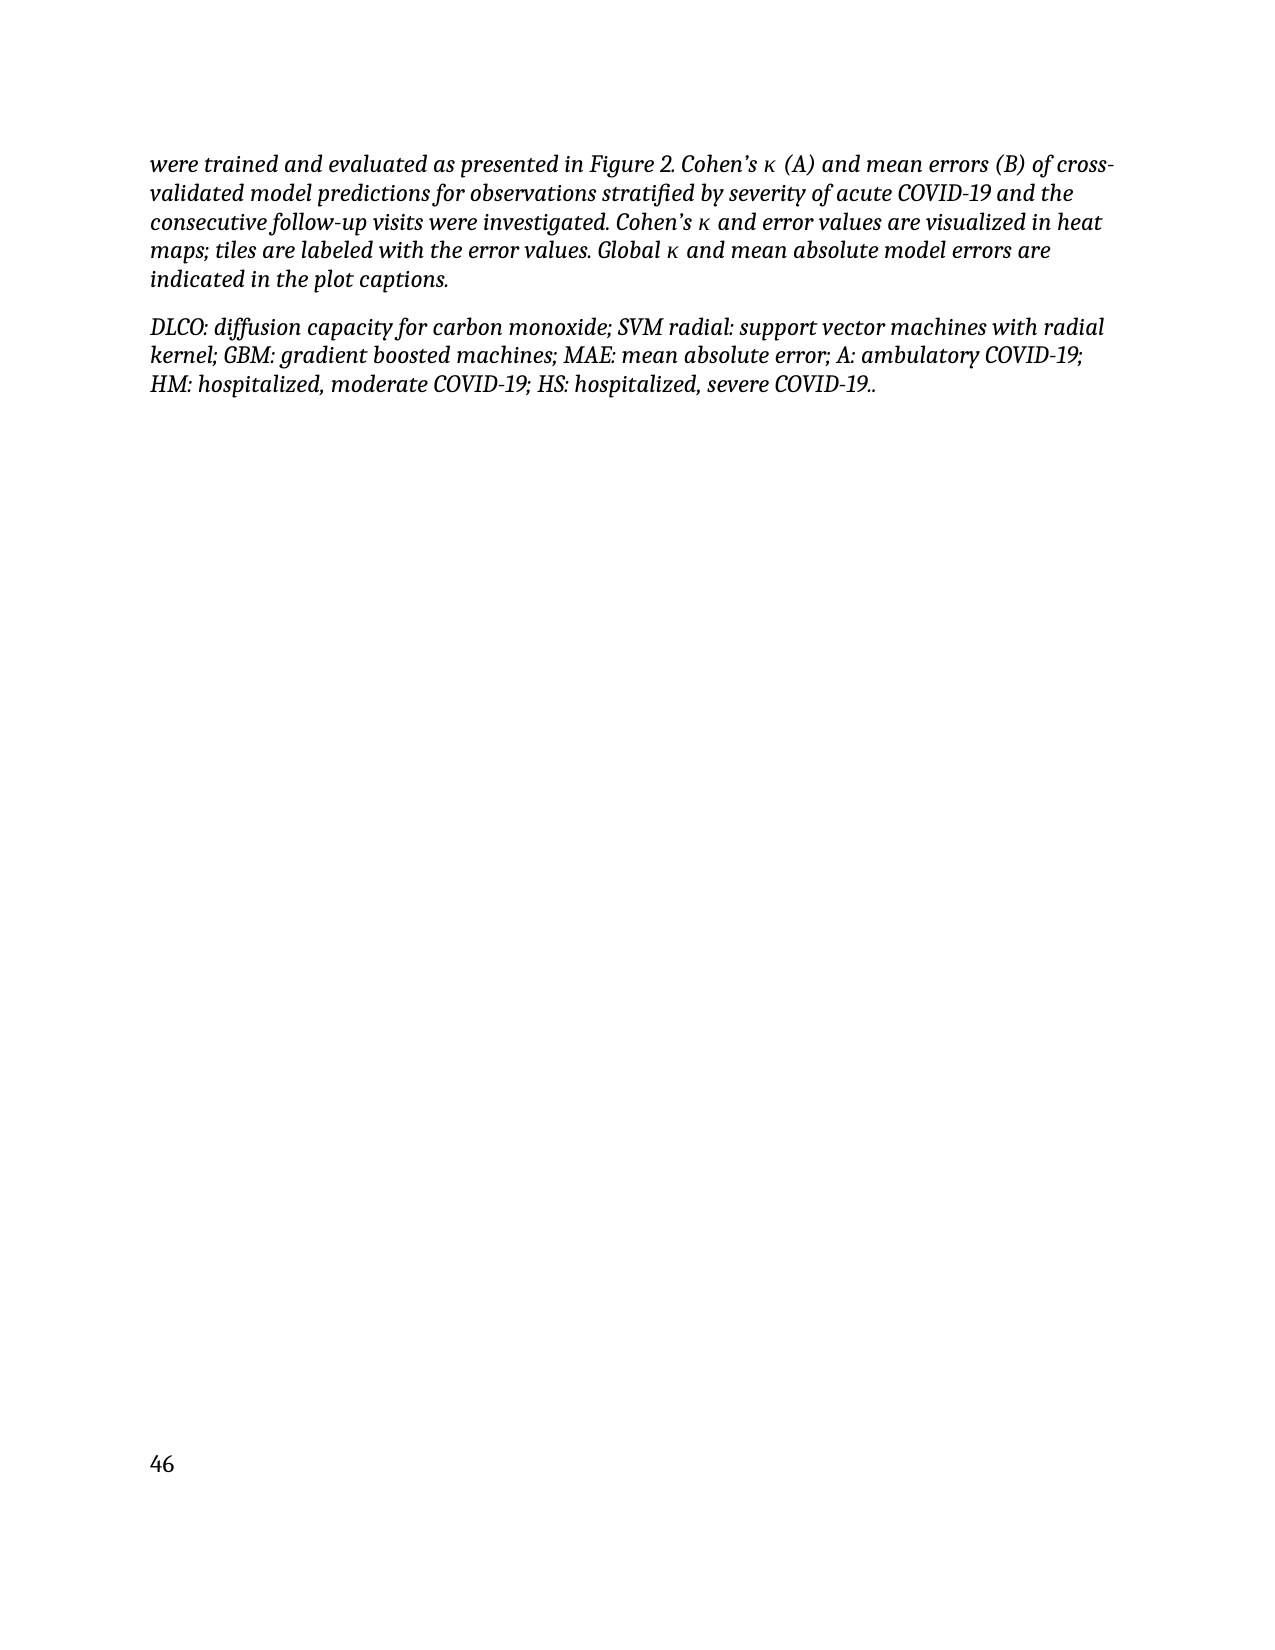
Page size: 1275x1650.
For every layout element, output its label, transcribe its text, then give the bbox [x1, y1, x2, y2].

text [150, 150, 1125, 294]
text DLCO: diffusion capacity for carbon monoxide; SVM radial: support vector machines with radial kernel; GBM: gradient boosted machines; MAE: mean absolute error; A: ambulatory COVID-19; HM: hospitalized, moderate COVID-19; HS: hospitalized, severe COVID-19.. [150, 312, 1125, 399]
